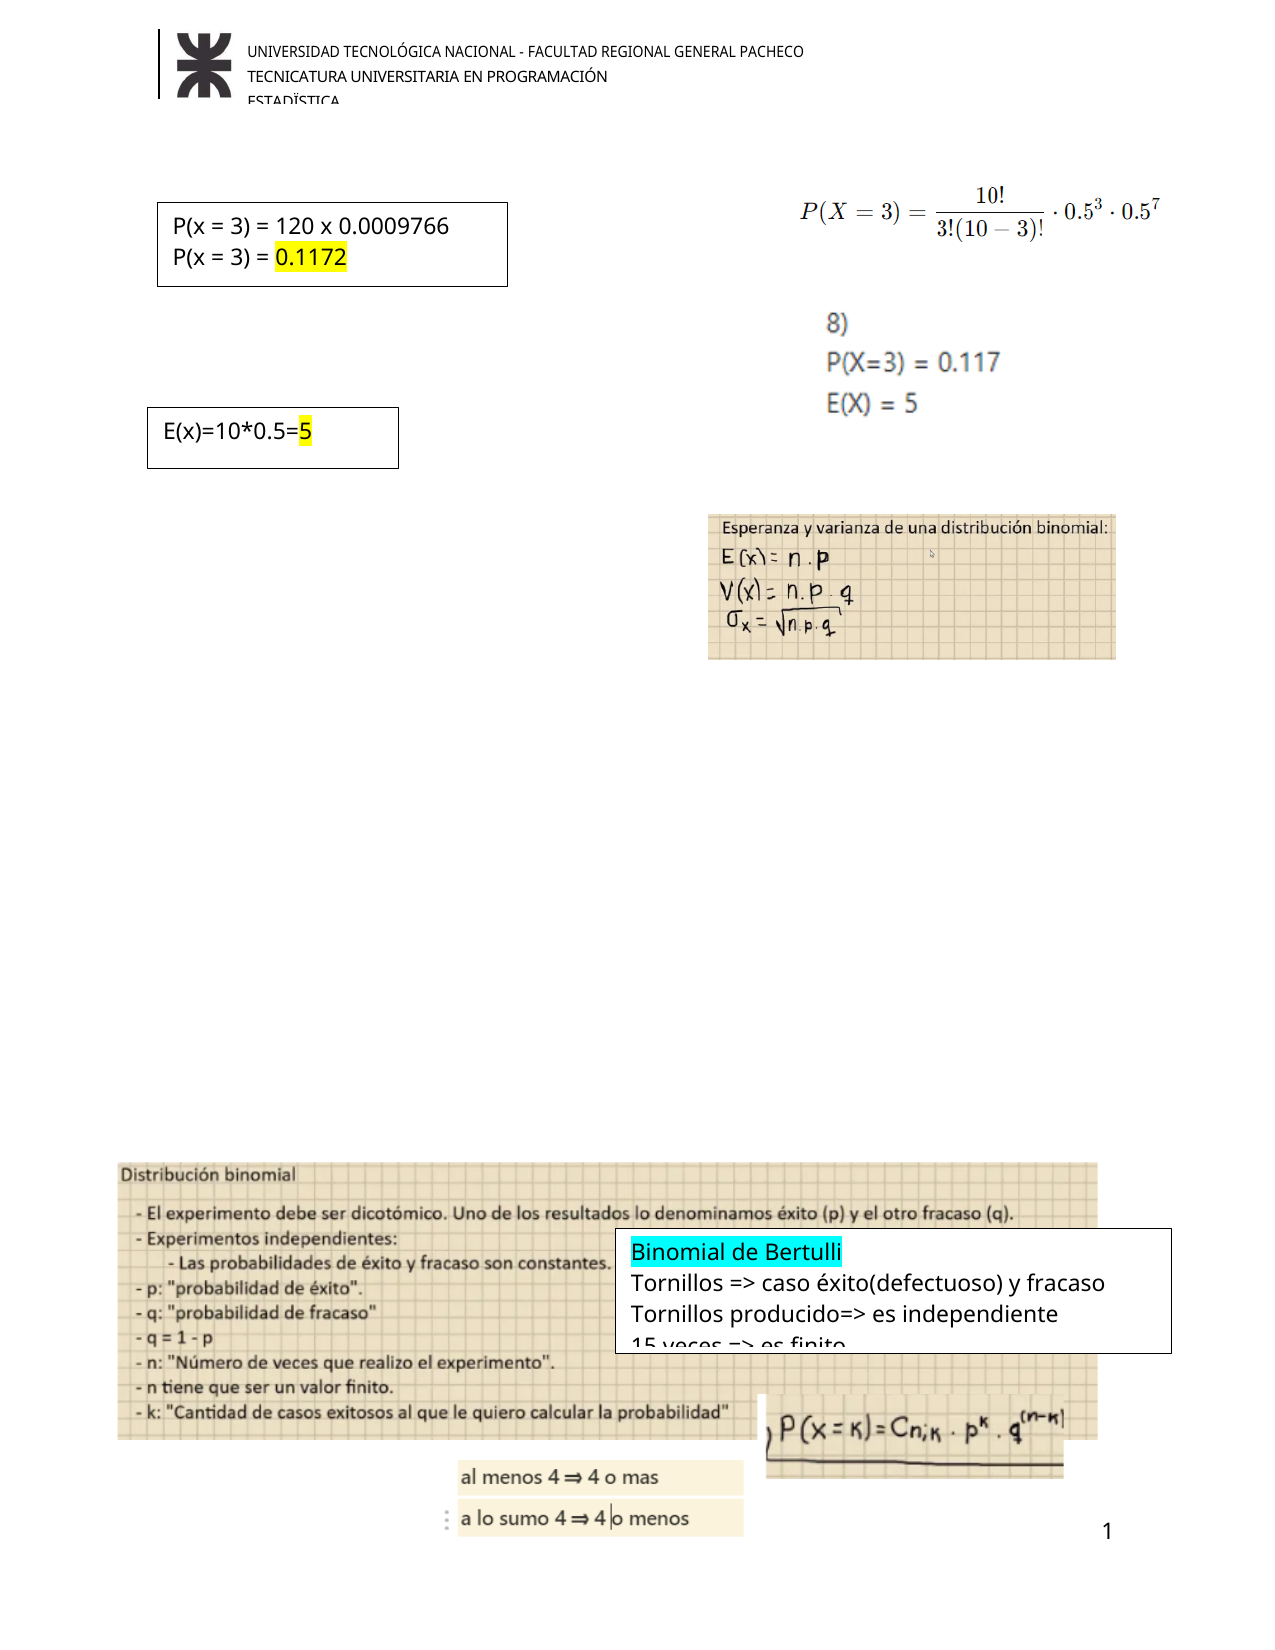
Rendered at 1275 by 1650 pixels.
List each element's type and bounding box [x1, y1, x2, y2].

picture [793, 173, 1190, 249]
picture [176, 30, 234, 98]
picture [703, 514, 1124, 660]
picture [813, 302, 1027, 424]
picture [95, 1156, 1098, 1479]
picture [442, 1460, 744, 1539]
